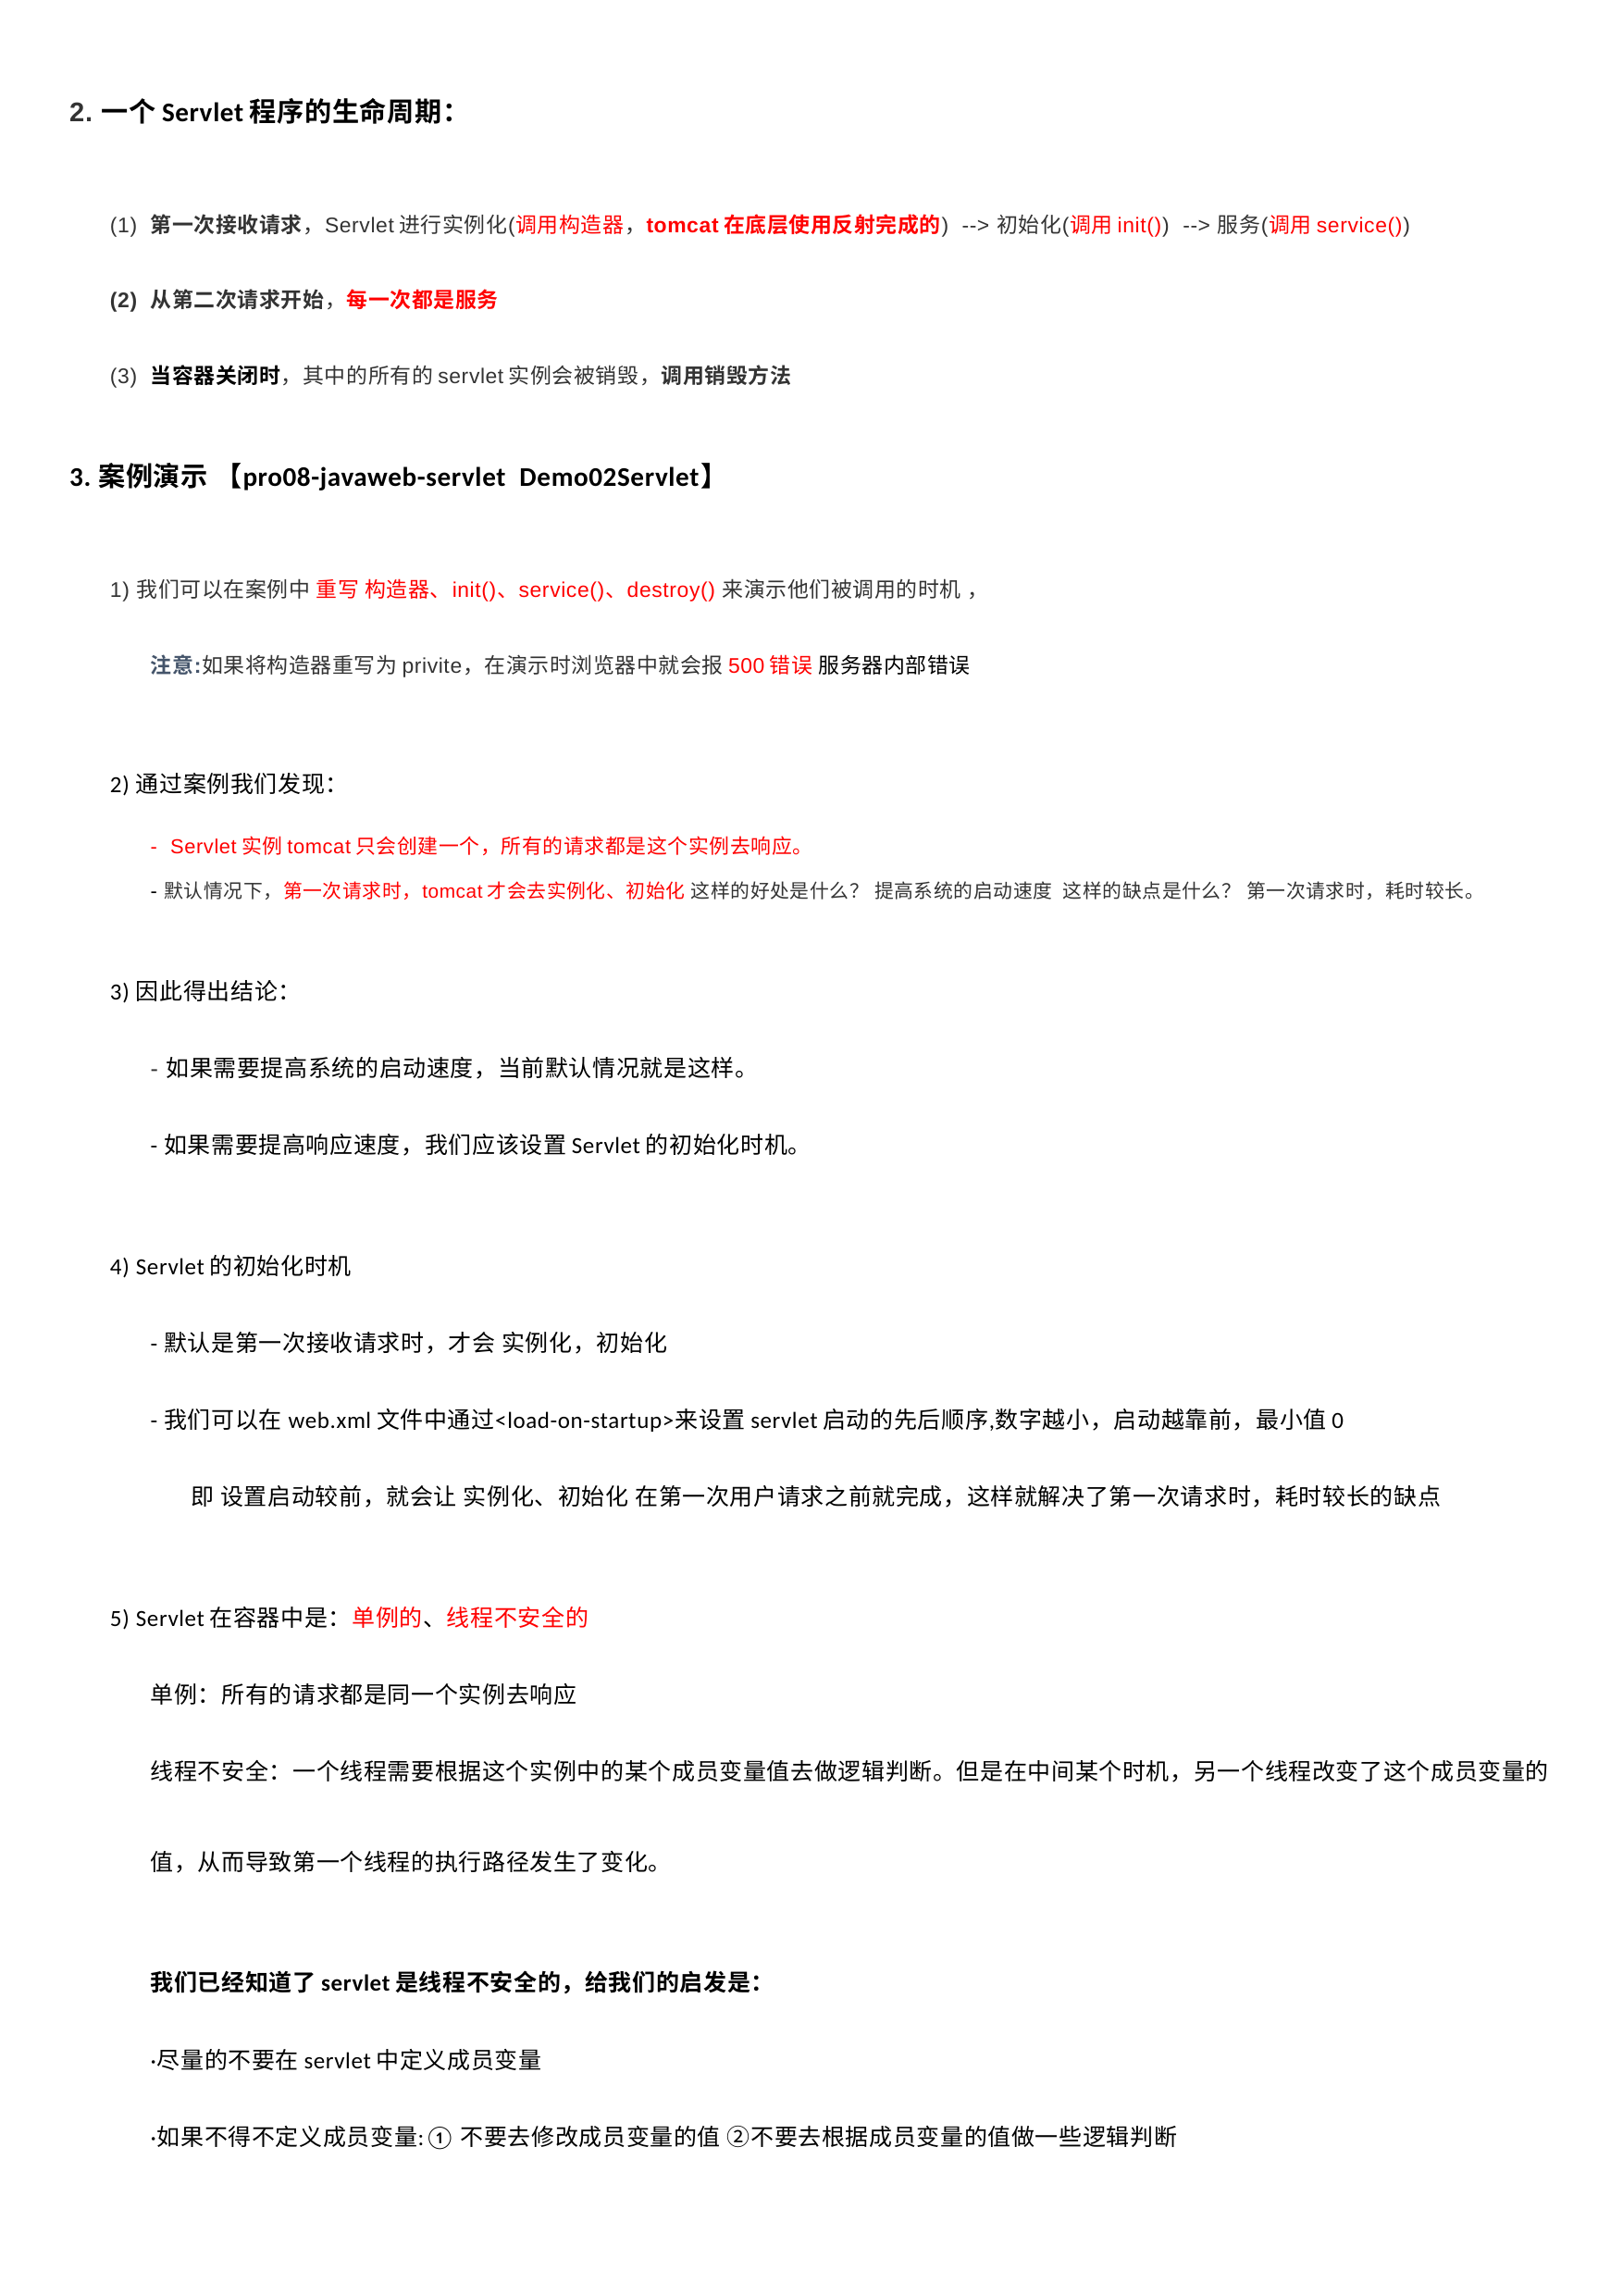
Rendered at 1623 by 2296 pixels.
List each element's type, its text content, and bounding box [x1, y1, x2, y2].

list 通过案例我们发现： [69, 752, 1554, 813]
text - 如果需要提高响应速度，我们应该设置Servlet的初始化时机。 [110, 1113, 1554, 1173]
list 因此得出结论： [69, 960, 1554, 1020]
subtitle 一个Servlet程序的生命周期： [69, 80, 1554, 140]
text ·尽量的不要在servlet中定义成员变量 [150, 2029, 1554, 2089]
text - 如果需要提高系统的启动速度，当前默认情况就是这样。 [110, 1036, 1554, 1097]
list 我们可以在案例中 重写 构造器、init()、service()、destroy() 来演示他们被调用的时机 ， [69, 558, 1554, 618]
text - 我们可以在 web.xml文件中通过<load-on-startup>来设置servlet启动的先后顺序,数字越小，启动越靠前，最小值0 [110, 1388, 1554, 1448]
list 从第二次请求开始，每一次都是服务 [110, 268, 1554, 329]
text ·如果不得不定义成员变量:①不要去修改成员变量的值 ②不要去根据成员变量的值做一些逻辑判断 [150, 2105, 1554, 2166]
text - Servlet实例tomcat只会创建一个，所有的请求都是这个实例去响应。 [150, 829, 1554, 860]
list Servlet在容器中是：单例的、线程不安全的 [69, 1586, 1554, 1646]
text 即 设置启动较前，就会让 实例化、初始化 在第一次用户请求之前就完成，这样就解决了第一次请求时，耗时较长的缺点 [150, 1465, 1554, 1525]
text 线程不安全：一个线程需要根据这个实例中的某个成员变量值去做逻辑判断。但是在中间某个时机，另一个线程改变了这个成员变量的值，从而导致第一个线程的执行路径发生了变化。 [150, 1740, 1554, 1891]
text 单例：所有的请求都是同一个实例去响应 [150, 1663, 1554, 1723]
list 当容器关闭时，其中的所有的servlet实例会被销毁，调用销毁方法 [110, 344, 1554, 404]
text 我们已经知道了servlet是线程不安全的，给我们的启发是： [150, 1951, 1554, 2011]
list 第一次接收请求，Servlet进行实例化(调用构造器，tomcat在底层使用反射完成的) --> 初始化(调用init()) --> 服务(调用service()) [110, 193, 1554, 254]
list Servlet的初始化时机 [69, 1235, 1554, 1295]
subtitle 案例演示 【pro08-javaweb-servlet Demo02Servlet】 [69, 445, 1554, 505]
text - 默认情况下，第一次请求时，tomcat才会去实例化、初始化 这样的好处是什么？ 提高系统的启动速度 这样的缺点是什么？ 第一次请求时，耗时较长。 [150, 874, 1554, 904]
text - 默认是第一次接收请求时，才会 实例化，初始化 [110, 1311, 1554, 1371]
text 注意:如果将构造器重写为privite，在演示时浏览器中就会报500错误 服务器内部错误 [110, 634, 1554, 694]
